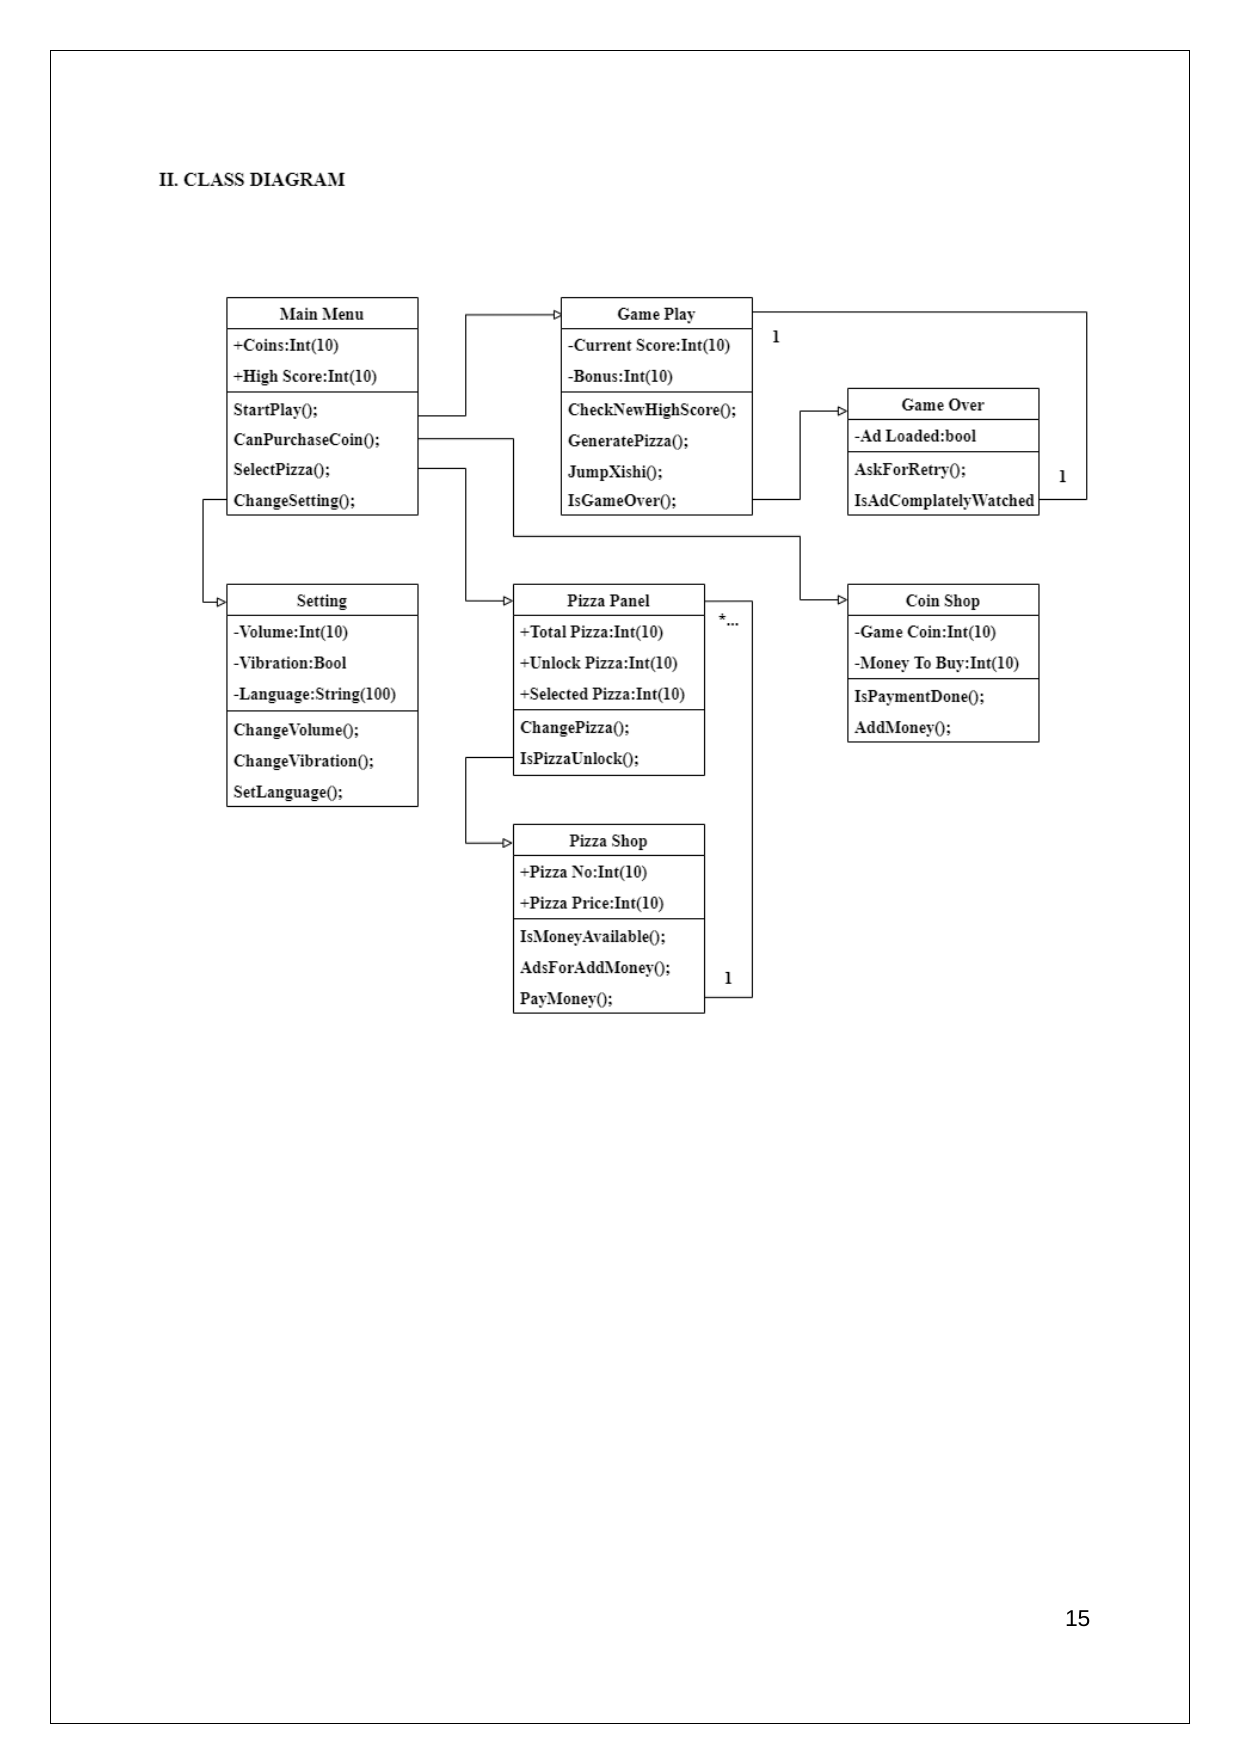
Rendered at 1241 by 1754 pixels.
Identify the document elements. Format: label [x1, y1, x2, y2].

picture [150, 150, 1091, 1015]
